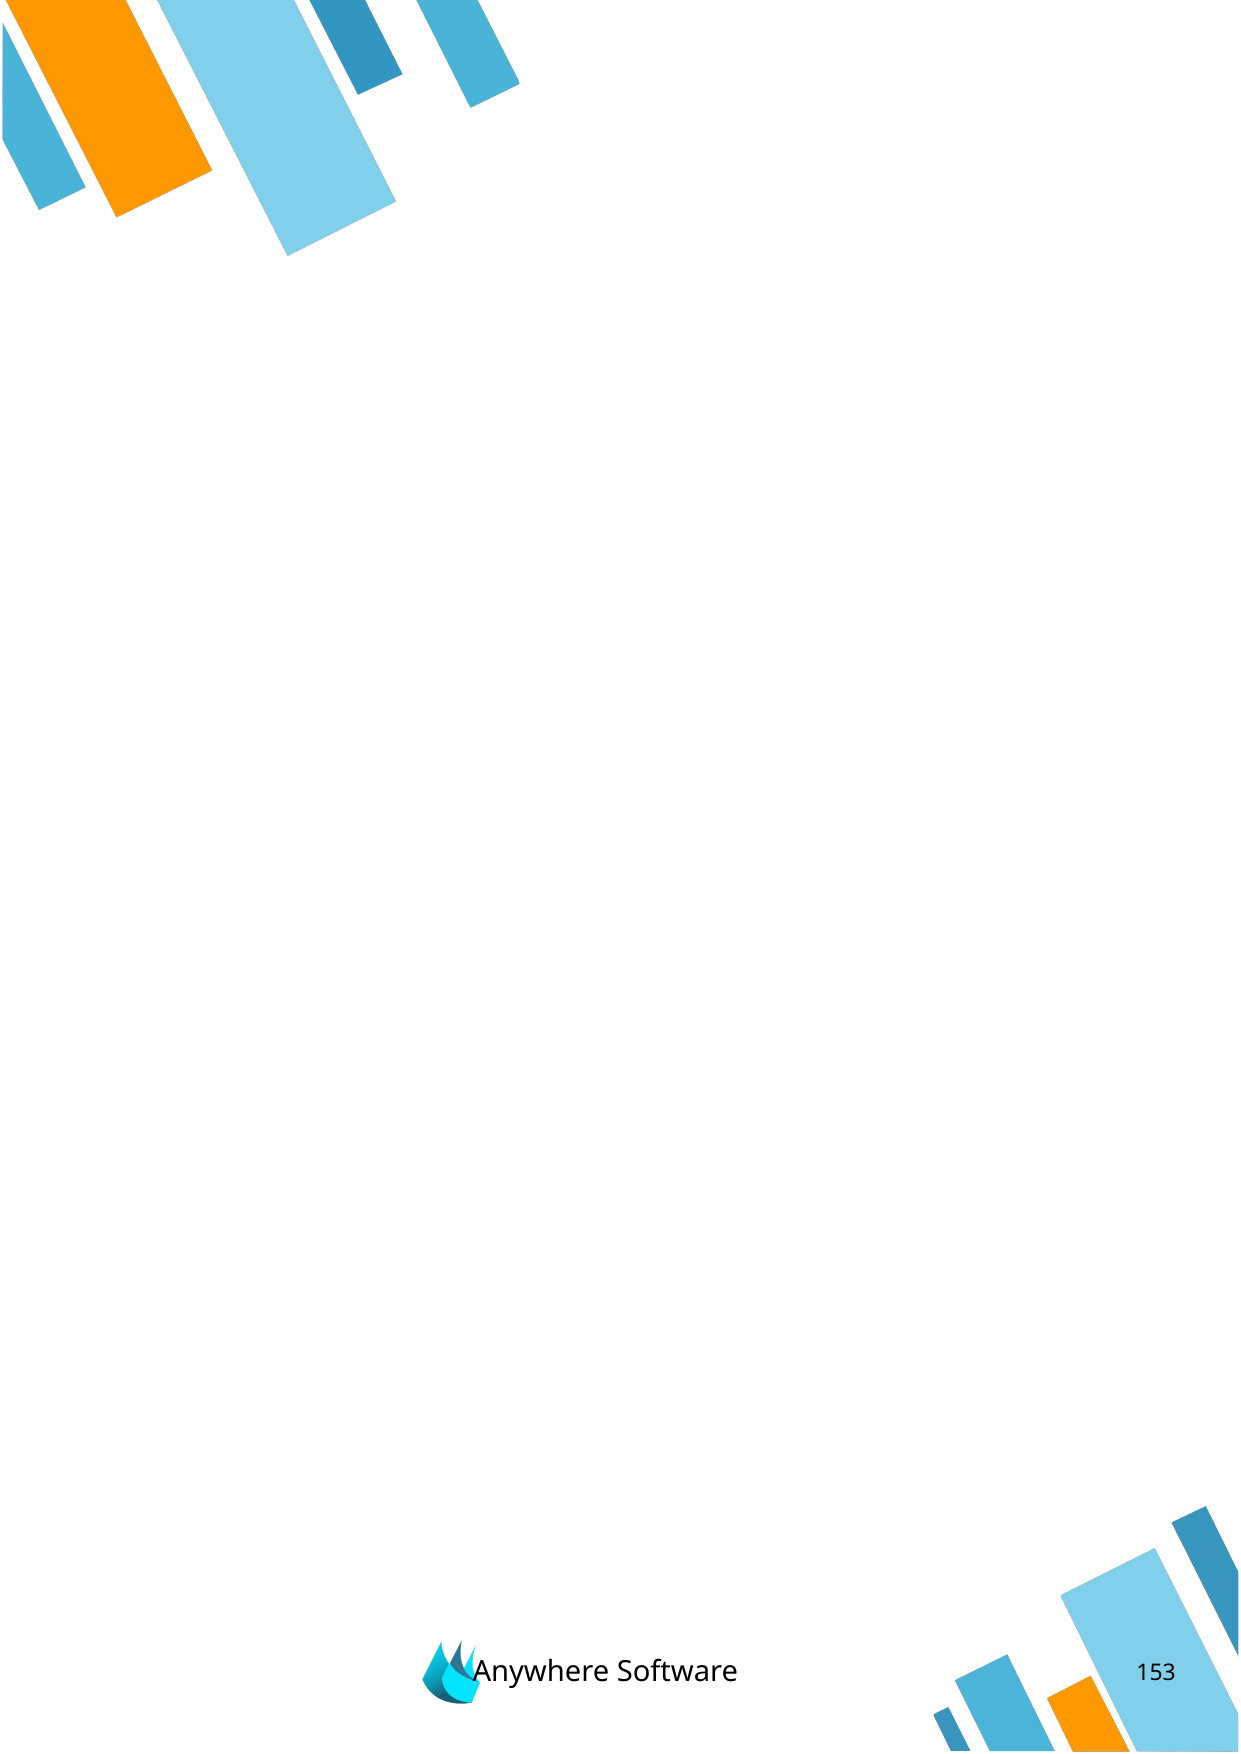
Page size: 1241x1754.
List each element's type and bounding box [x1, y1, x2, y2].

picture [2, 0, 520, 256]
picture [933, 1506, 1239, 1752]
picture [422, 1640, 481, 1704]
